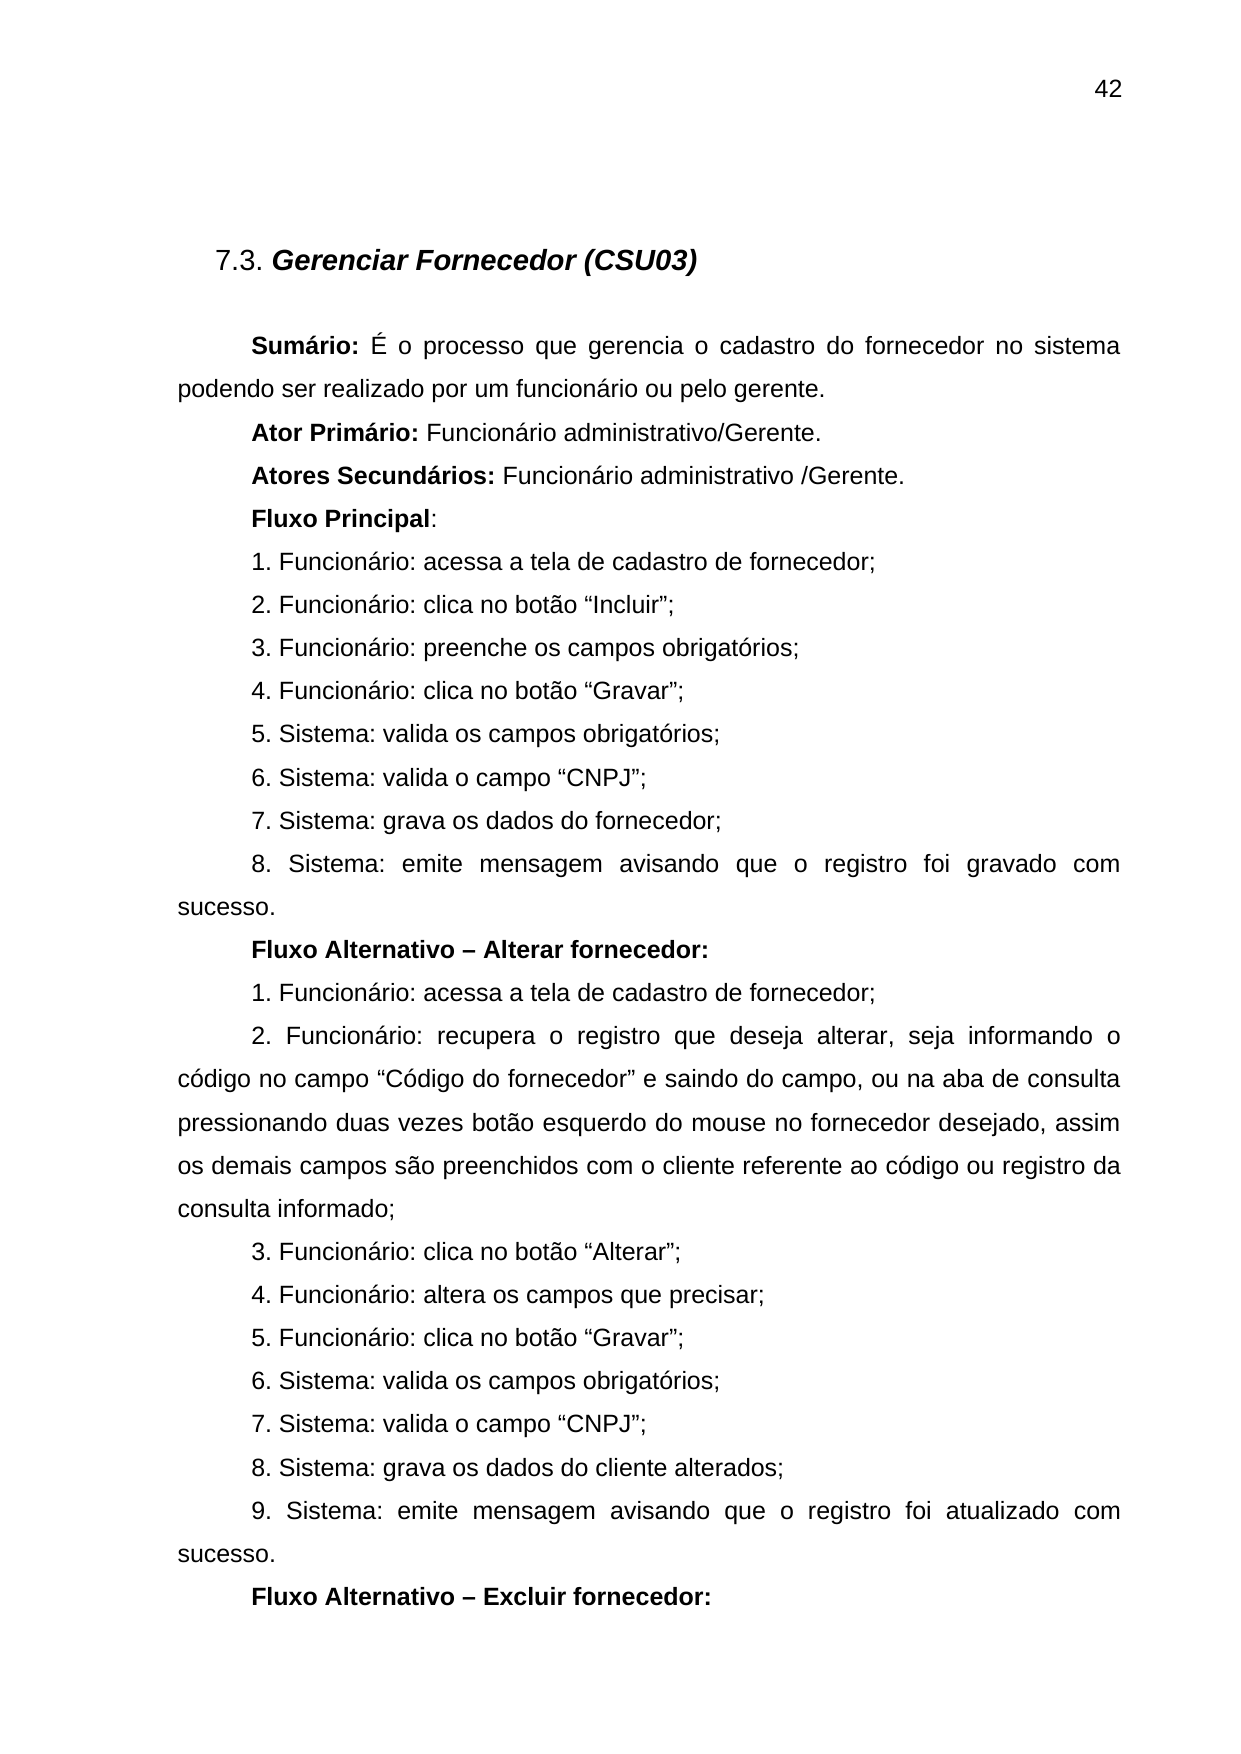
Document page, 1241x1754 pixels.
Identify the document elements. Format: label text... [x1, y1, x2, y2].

text Atores Secundários: Funcionário administrativo /Gerente. [177, 461, 1122, 489]
text 7. Sistema: grava os dados do fornecedor; [177, 806, 1122, 834]
text 9. Sistema: emite mensagem avisando que o registro foi atualizado com sucesso. [177, 1496, 1122, 1567]
text 7. Sistema: valida o campo “CNPJ”; [177, 1409, 1122, 1438]
text Sumário: É o processo que gerencia o cadastro do fornecedor no sistema podendo ser realizado por um funcionário ou pelo gerente. [177, 331, 1122, 403]
text 3. Funcionário: clica no botão “Alterar”; [177, 1237, 1122, 1266]
text 2. Funcionário: clica no botão “Incluir”; [177, 590, 1122, 619]
text Fluxo Principal: [177, 504, 1122, 532]
text 1. Funcionário: acessa a tela de cadastro de fornecedor; [177, 978, 1122, 1007]
text 5. Funcionário: clica no botão “Gravar”; [177, 1323, 1122, 1352]
text 6. Sistema: valida o campo “CNPJ”; [177, 762, 1122, 791]
text 4. Funcionário: altera os campos que precisar; [177, 1280, 1122, 1309]
text 8. Sistema: emite mensagem avisando que o registro foi gravado com sucesso. [177, 849, 1122, 921]
text Ator Primário: Funcionário administrativo/Gerente. [177, 417, 1122, 446]
text Fluxo Alternativo – Alterar fornecedor: [177, 935, 1122, 964]
text 4. Funcionário: clica no botão “Gravar”; [177, 676, 1122, 705]
text 2. Funcionário: recupera o registro que deseja alterar, seja informando o código no campo “Código do fornecedor” e saindo do campo, ou na aba de consulta pressionando duas vezes botão esquerdo do mouse no fornecedor desejado, assim os demais campos são preenchidos com o cliente referente ao código ou registro da consulta informado; [177, 1021, 1122, 1222]
text 6. Sistema: valida os campos obrigatórios; [177, 1366, 1122, 1395]
text 5. Sistema: valida os campos obrigatórios; [177, 719, 1122, 748]
text Fluxo Alternativo – Excluir fornecedor: [177, 1582, 1122, 1611]
text 8. Sistema: grava os dados do cliente alterados; [177, 1452, 1122, 1481]
text 1. Funcionário: acessa a tela de cadastro de fornecedor; [177, 547, 1122, 576]
text Gerenciar Fornecedor (CSU03) [215, 243, 1122, 277]
text 3. Funcionário: preenche os campos obrigatórios; [177, 633, 1122, 662]
